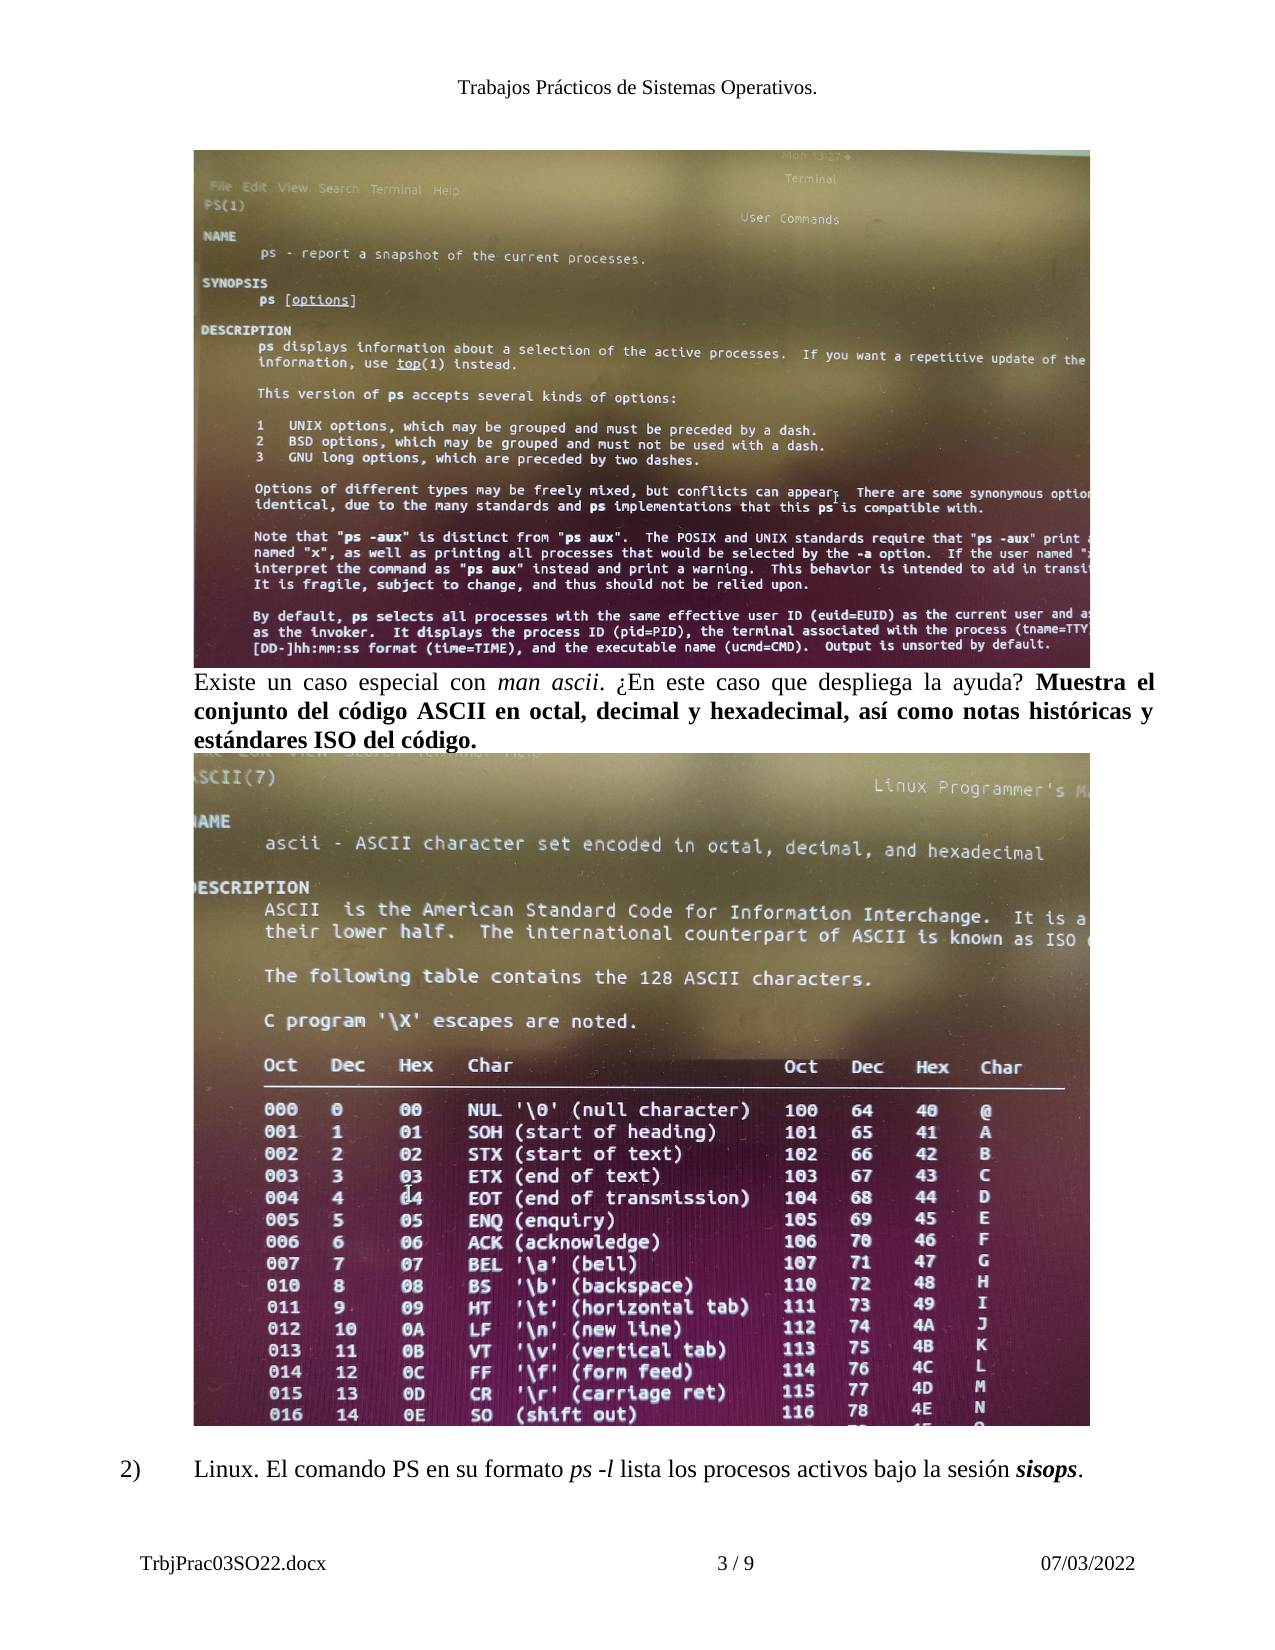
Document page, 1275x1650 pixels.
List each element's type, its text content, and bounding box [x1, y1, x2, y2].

picture [193, 150, 1091, 668]
text Existe un caso especial con man ascii. ¿En este caso que despliega la ayuda? Muestra el conjunto del código ASCII en octal, decimal y hexadecimal, así como notas históricas y estándares ISO del código. [193, 667, 1155, 753]
list Linux. El comando PS en su formato ps -l lista los procesos activos bajo la sesión sisops. [120, 1454, 1155, 1483]
picture [193, 753, 1090, 1426]
